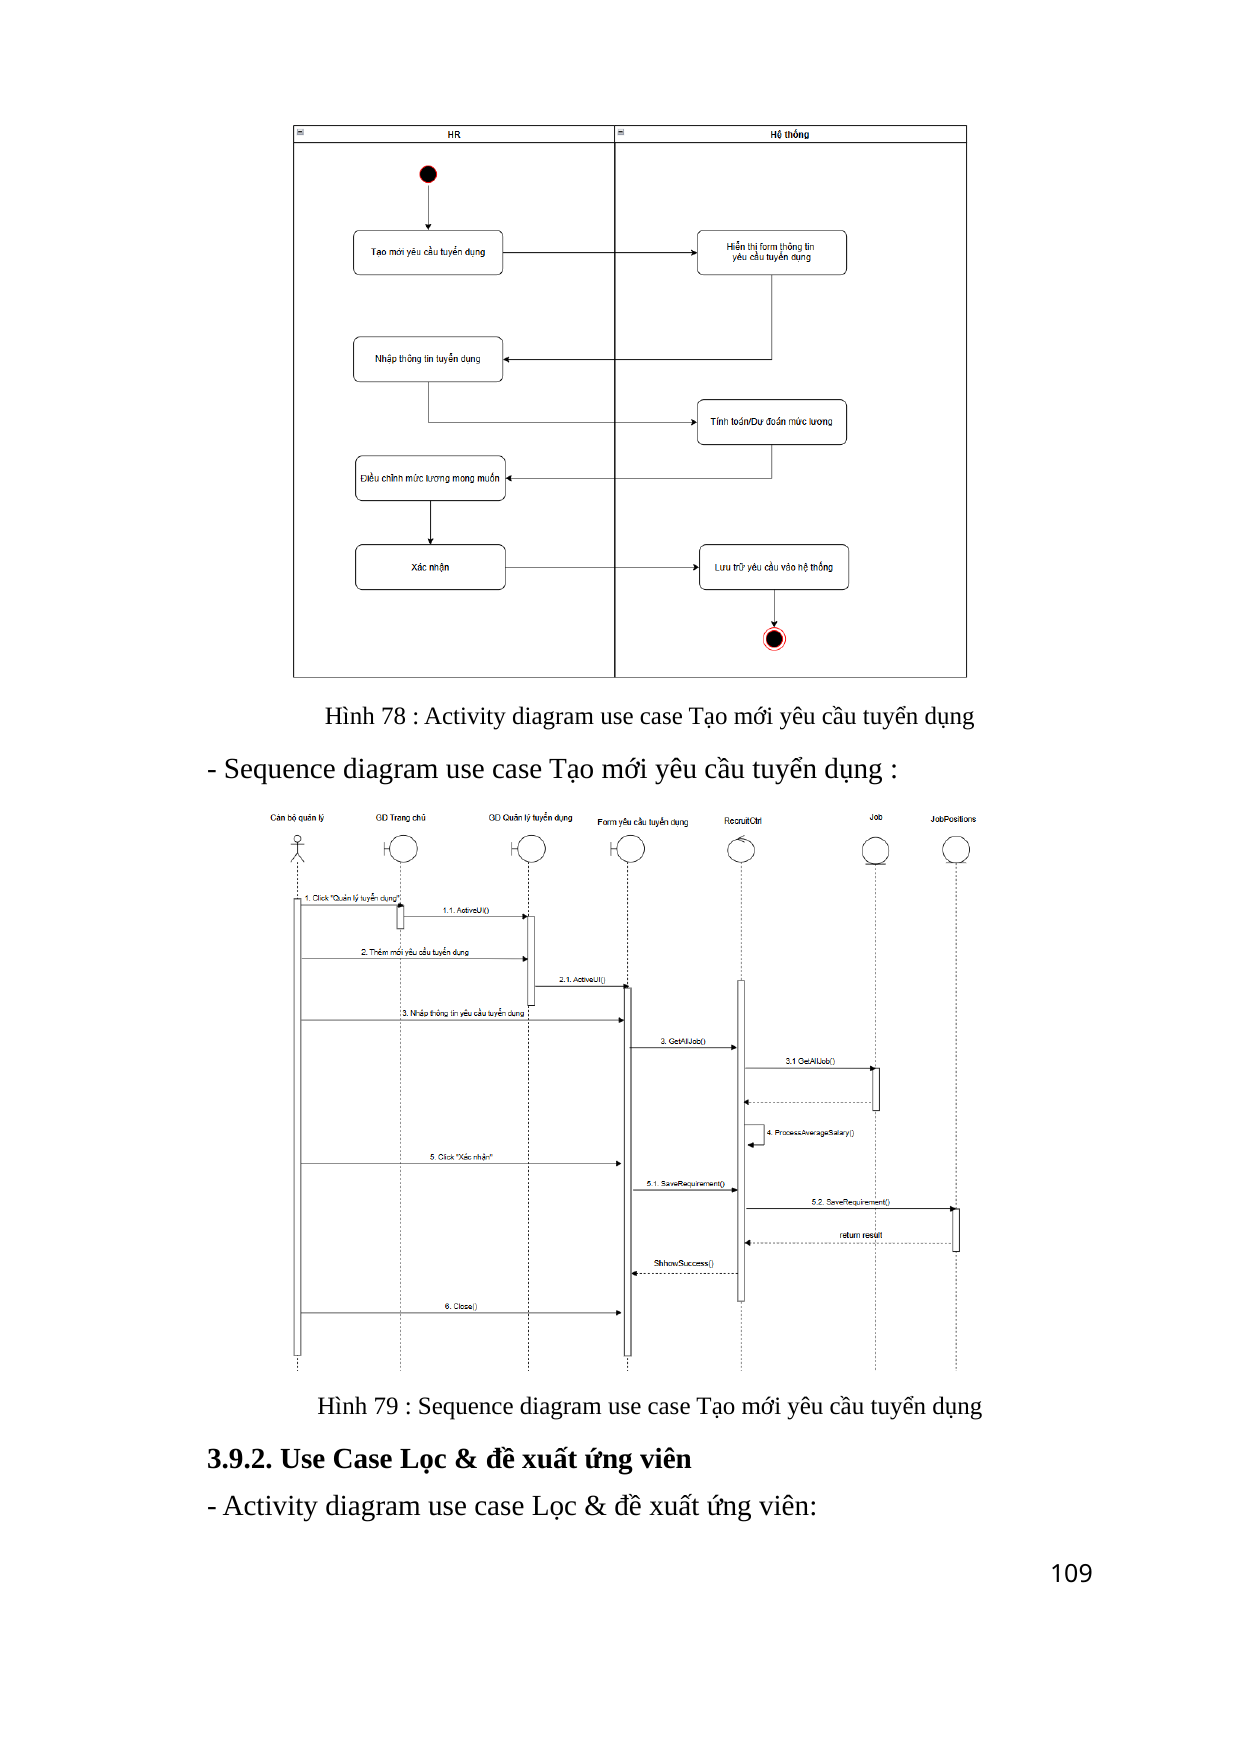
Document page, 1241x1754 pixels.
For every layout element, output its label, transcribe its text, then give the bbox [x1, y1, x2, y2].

subtitle 3.9.2. Use Case Lọc & đề xuất ứng viên [207, 1441, 1092, 1474]
picture [281, 118, 976, 680]
text - Sequence diagram use case Tạo mới yêu cầu tuyển dụng : [207, 751, 1092, 784]
picture [231, 806, 1000, 1371]
text - Activity diagram use case Lọc & đề xuất ứng viên: [207, 1488, 1092, 1521]
text Hình 78 : Activity diagram use case Tạo mới yêu cầu tuyển dụng [207, 701, 1092, 730]
text Hình 79 : Sequence diagram use case Tạo mới yêu cầu tuyển dụng [207, 1391, 1092, 1420]
